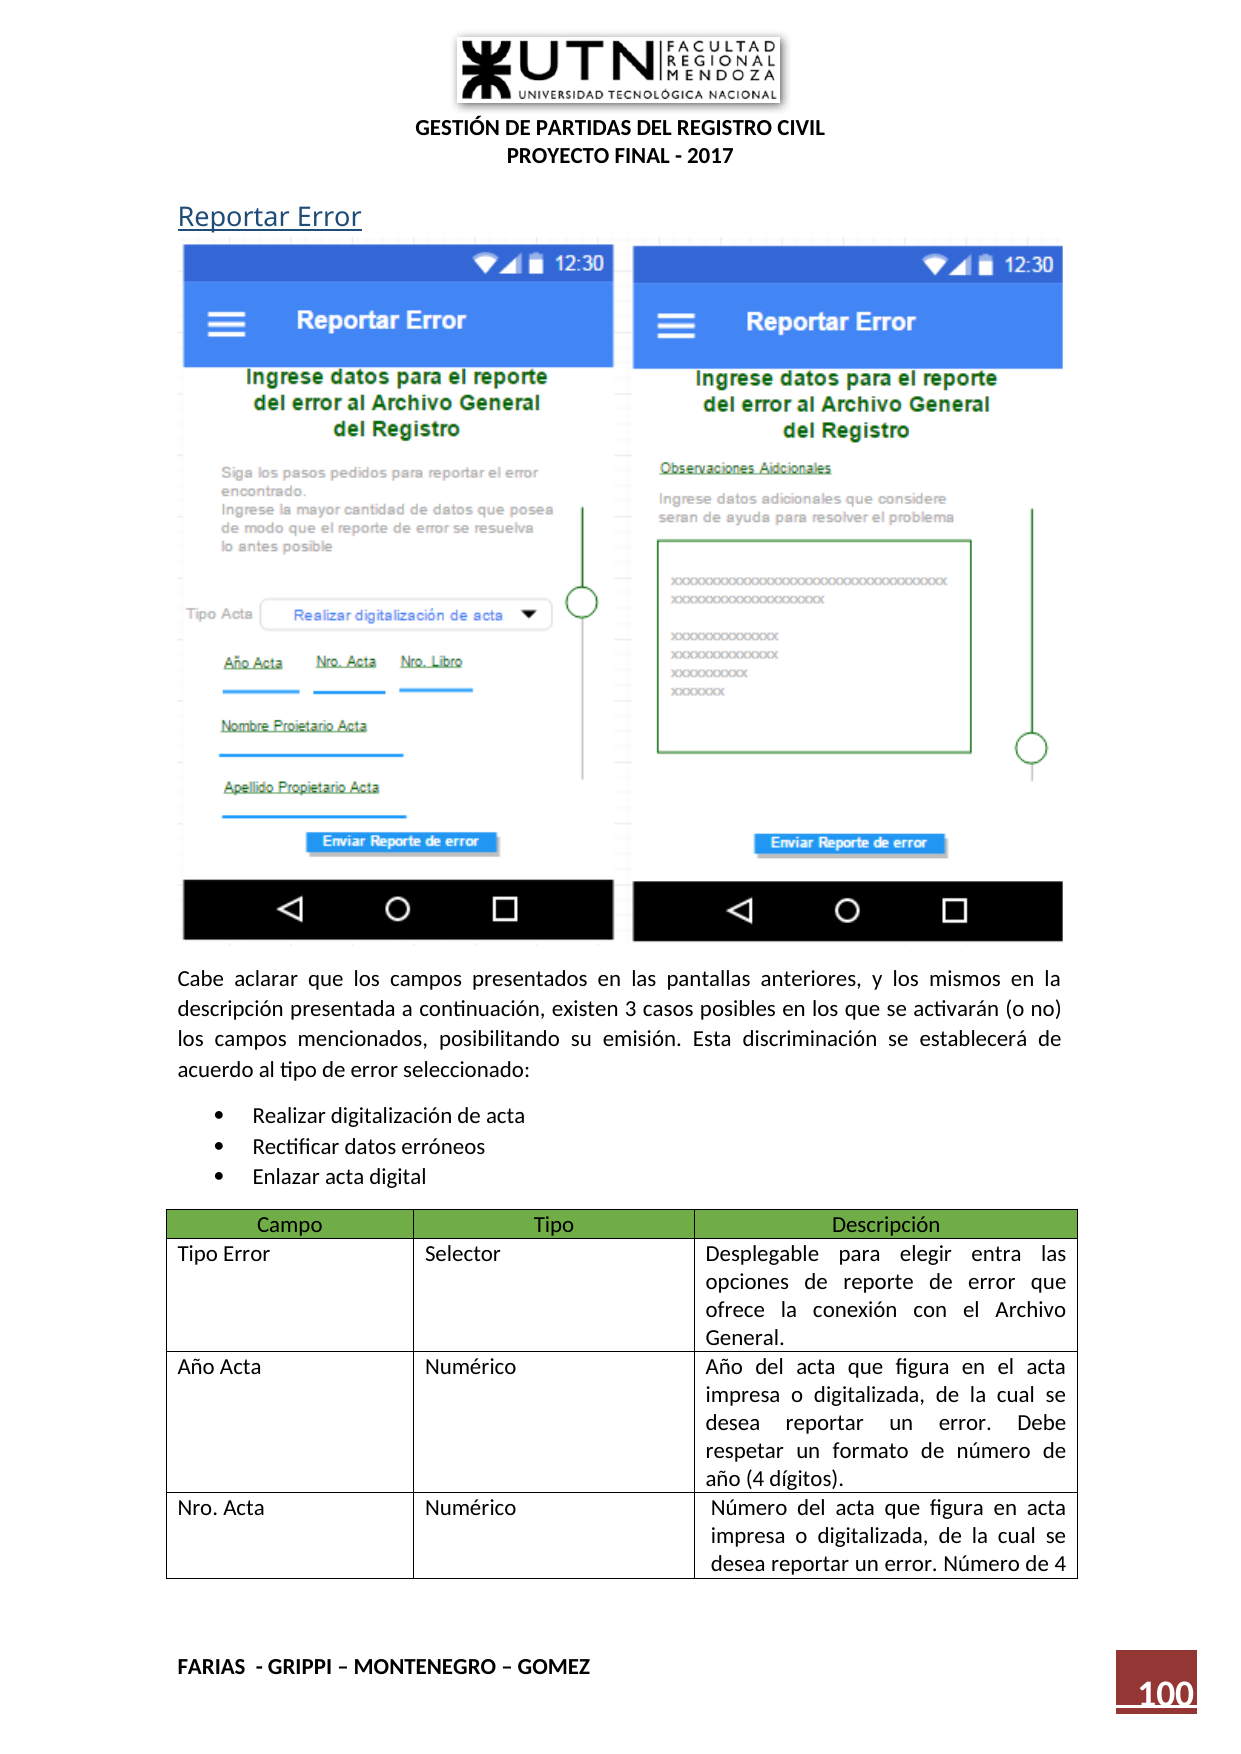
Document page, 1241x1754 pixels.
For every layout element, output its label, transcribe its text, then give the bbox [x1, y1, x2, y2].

table_cell Selector [414, 1239, 694, 1351]
table_cell Tipo Error [167, 1239, 413, 1351]
table_header Descripción [695, 1210, 1077, 1238]
subtitle Reportar Error [177, 197, 1063, 234]
list Rectificar datos erróneos [215, 1132, 1063, 1160]
table_cell Año Acta [167, 1352, 413, 1492]
table_header Campo [167, 1210, 413, 1238]
table_cell Numérico [414, 1493, 694, 1577]
table_cell Nro. Acta [167, 1493, 413, 1577]
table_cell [695, 1493, 1077, 1577]
picture [449, 29, 791, 114]
list Realizar digitalización de acta [215, 1102, 1063, 1130]
table_cell Numérico [414, 1352, 694, 1492]
table_cell Desplegable para elegir entra las opciones de reporte de error que ofrece la conexión con el Archivo General. [695, 1239, 1077, 1351]
text Cabe aclarar que los campos presentados en las pantallas anteriores, y los mismos en la descripción presentada a continuación, existen 3 casos posibles en los que se activarán (o no) los campos mencionados, posibilitando su emisión. Esta discriminación se establecerá de acuerdo al tipo de error seleccionado: [177, 964, 1063, 1083]
picture [177, 237, 1063, 946]
table_cell Año del acta que figura en el acta impresa o digitalizada, de la cual se desea reportar un error. Debe respetar un formato de número de año (4 dígitos). [695, 1352, 1077, 1492]
list Enlazar acta digital [215, 1162, 1063, 1190]
table_header Tipo [414, 1210, 694, 1238]
